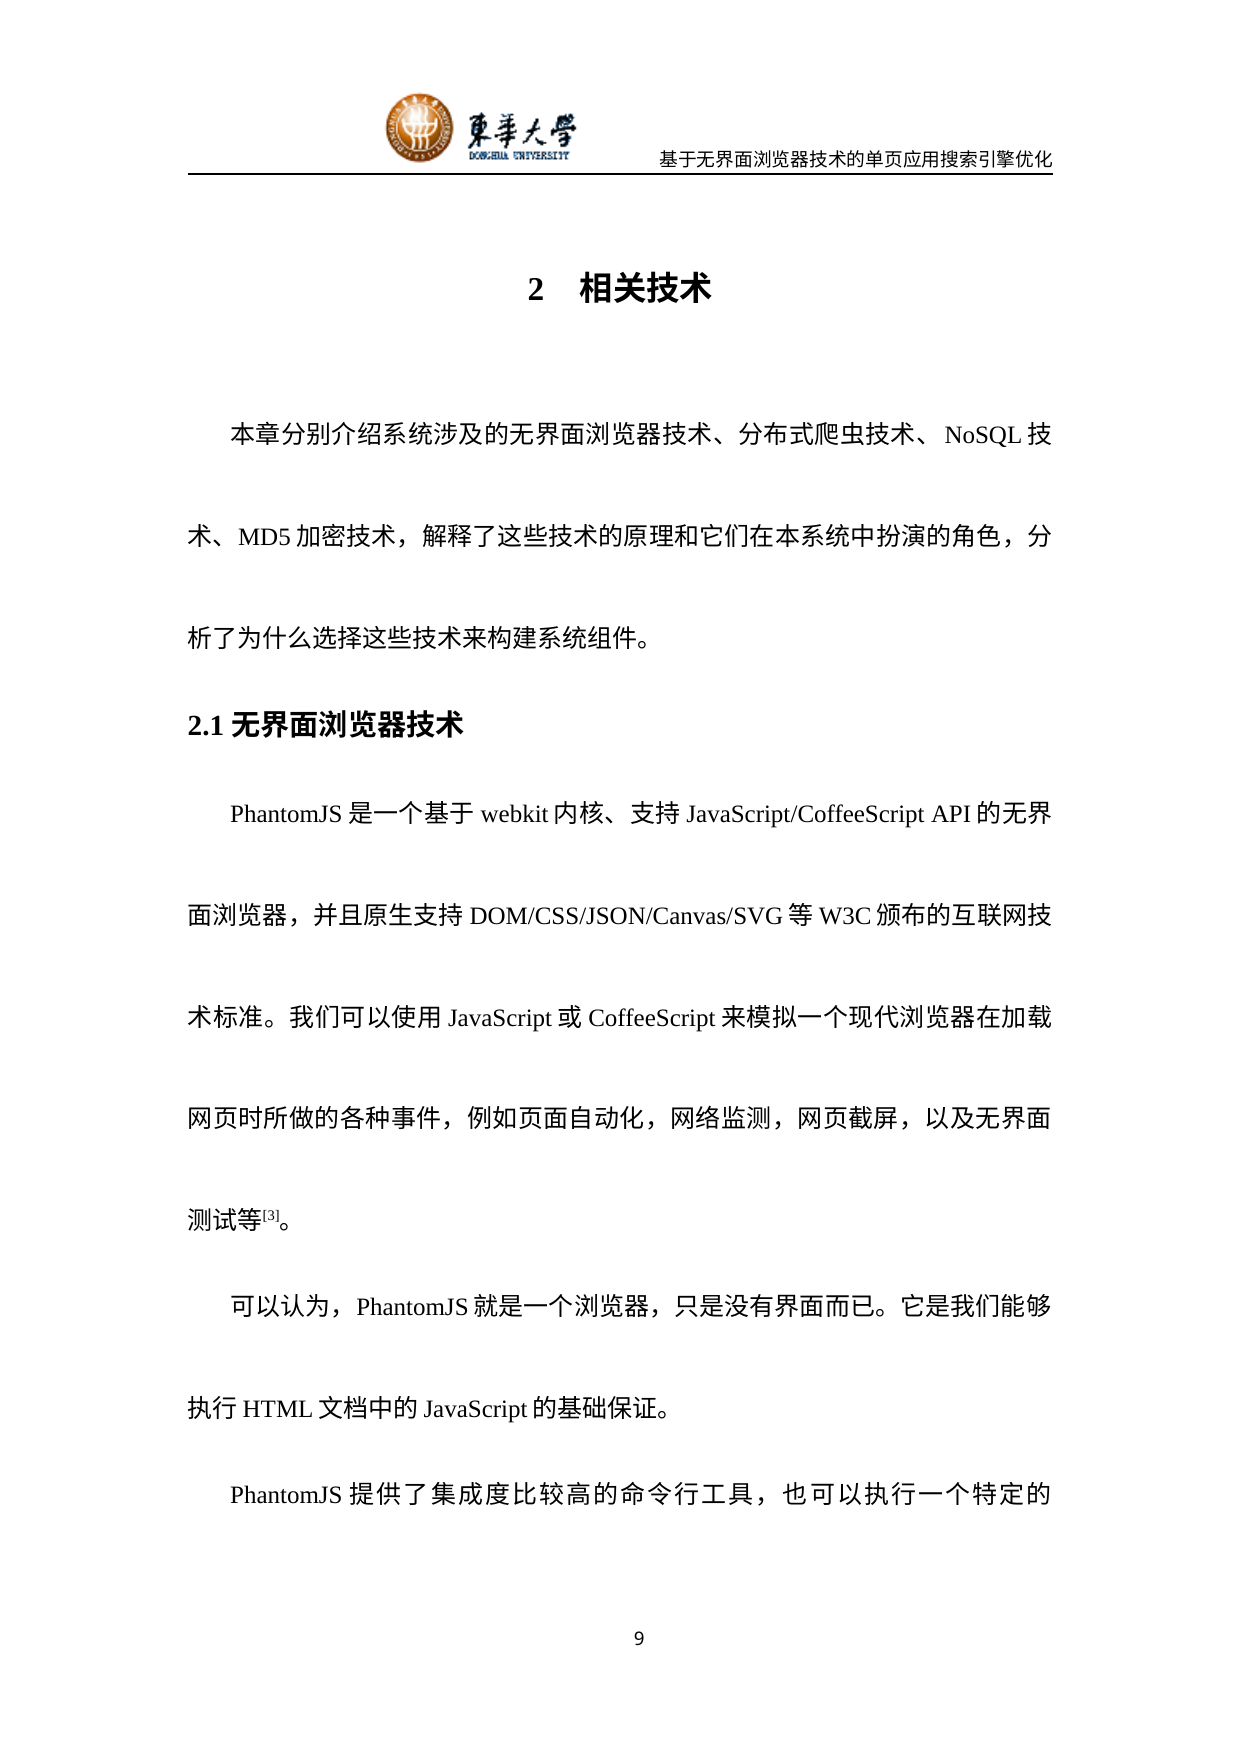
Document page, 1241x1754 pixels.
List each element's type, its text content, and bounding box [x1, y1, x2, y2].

text 本章分别介绍系统涉及的无界面浏览器技术、分布式爬虫技术、NoSQL技术、MD5加密技术，解释了这些技术的原理和它们在本系统中扮演的角色，分析了为什么选择这些技术来构建系统组件。 [187, 399, 1053, 670]
text 可以认为，PhantomJS就是一个浏览器，只是没有界面而已。它是我们能够执行HTML文档中的JavaScript的基础保证。 [187, 1271, 1053, 1441]
text PhantomJS提供了集成度比较高的命令行工具，也可以执行一个特定的JavaScript脚本。借此，我们可以制作一个JavaScript脚本，监听特定的一个端口，以服务的方式运行。 [187, 1459, 1053, 1527]
picture [382, 88, 581, 166]
text 2.1 无界面浏览器技术 [187, 688, 1053, 756]
text PhantomJS是一个基于webkit内核、支持JavaScript/CoffeeScript API的无界面浏览器，并且原生支持DOM/CSS/JSON/Canvas/SVG等W3C颁布的互联网技术标准。我们可以使用JavaScript或CoffeeScript来模拟一个现代浏览器在加载网页时所做的各种事件，例如页面自动化，网络监测，网页截屏，以及无界面测试等[3]。 [187, 777, 1053, 1253]
list 相关技术 [187, 252, 1053, 320]
